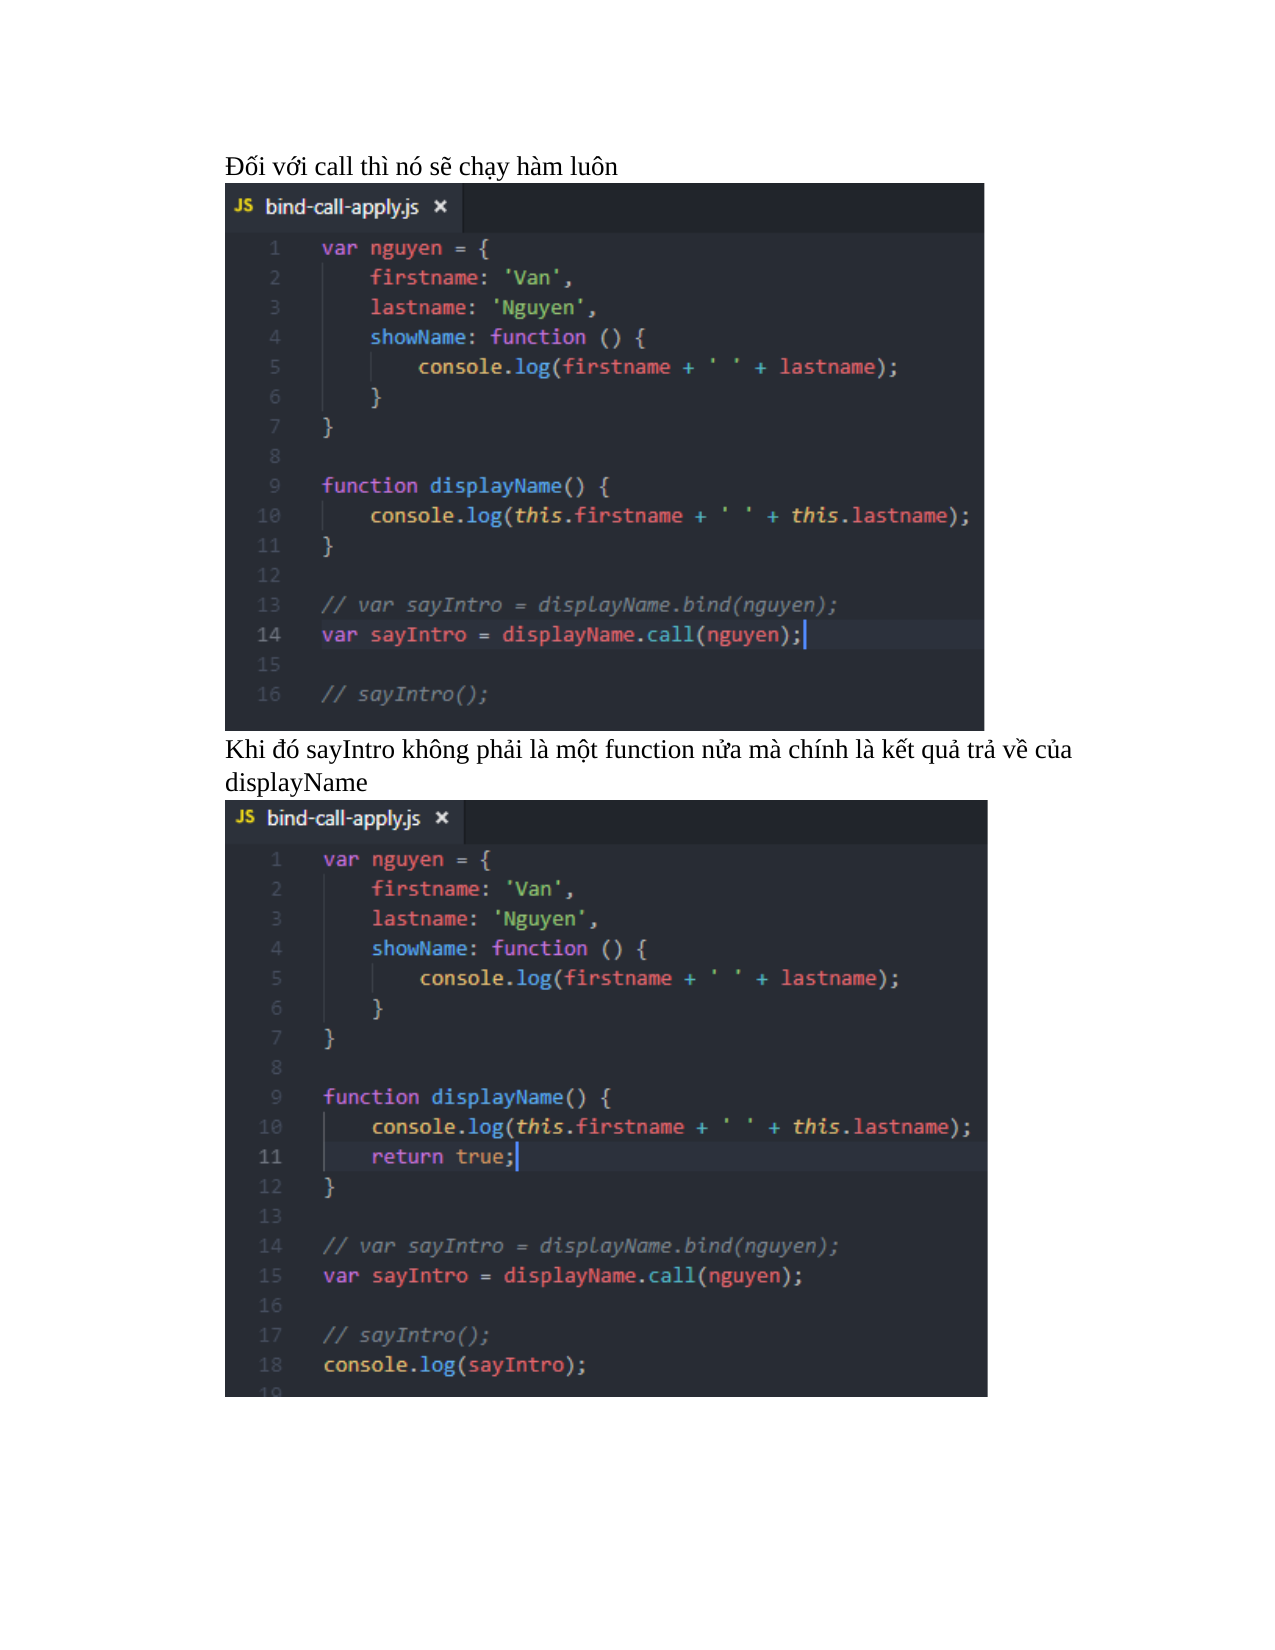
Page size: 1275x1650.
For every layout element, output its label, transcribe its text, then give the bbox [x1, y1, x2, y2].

picture [225, 183, 985, 731]
list Khi đó sayIntro không phải là một function nửa mà chính là kết quả trả về của displayName [225, 733, 1125, 797]
list Đối với call thì nó sẽ chạy hàm luôn [225, 150, 1125, 181]
picture [225, 800, 988, 1397]
